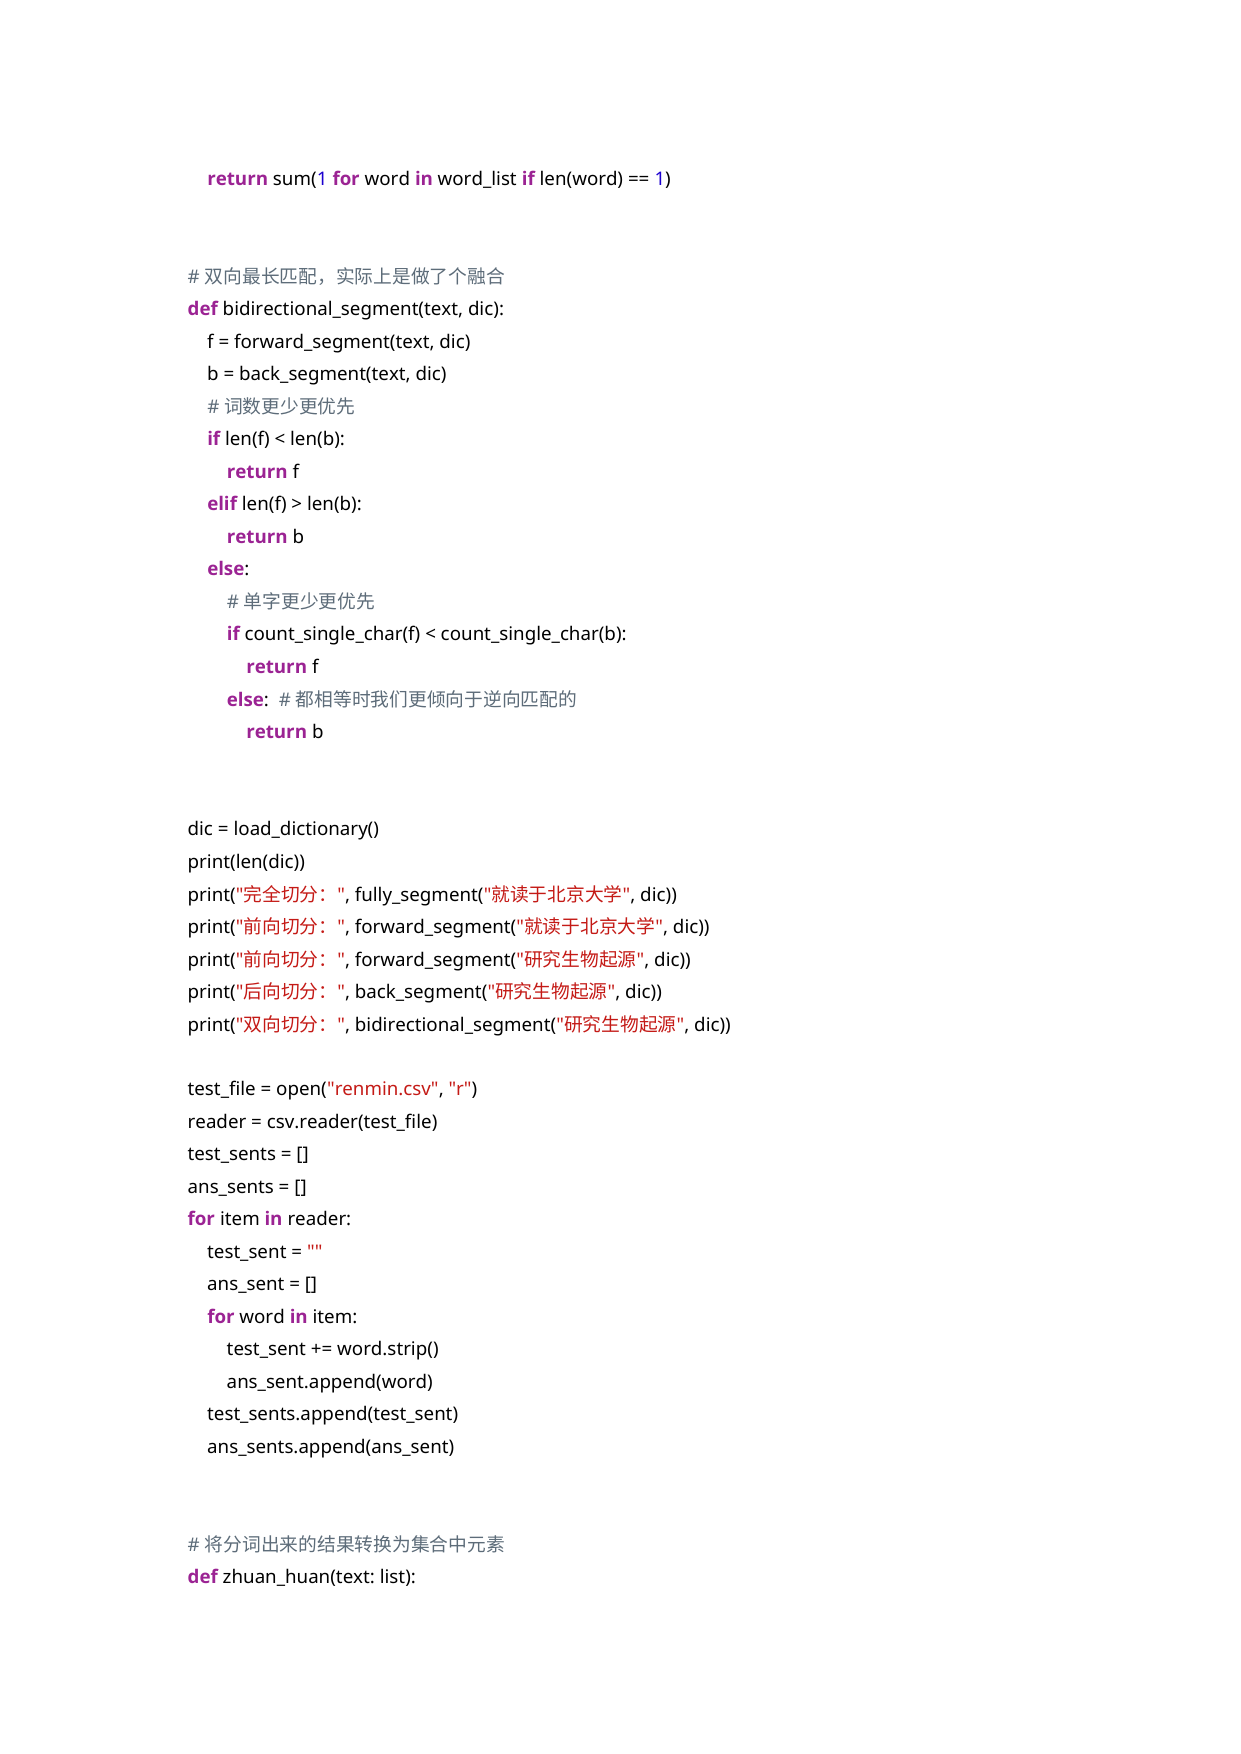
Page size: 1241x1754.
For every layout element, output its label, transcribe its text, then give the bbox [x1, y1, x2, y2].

text ans_sents.append(ans_sent) [187, 1429, 1053, 1462]
text reader = csv.reader(test_file) [187, 1104, 1053, 1137]
text print("前向切分：", forward_segment("就读于北京大学", dic)) [187, 909, 1053, 942]
text f = forward_segment(text, dic) [187, 324, 1053, 357]
text return b [187, 519, 1053, 552]
text test_file = open("renmin.csv", "r") [187, 1072, 1053, 1104]
text return f [187, 454, 1053, 487]
text for item in reader: [187, 1202, 1053, 1234]
text # 将分词出来的结果转换为集合中元素 [187, 1527, 1053, 1559]
text def bidirectional_segment(text, dic): [187, 292, 1053, 324]
text return b [187, 714, 1053, 747]
text def zhuan_huan(text: list): [187, 1559, 1053, 1592]
text return sum(1 for word in word_list if len(word) == 1) [187, 162, 1053, 194]
text ans_sent.append(word) [187, 1364, 1053, 1397]
text ans_sents = [] [187, 1169, 1053, 1202]
text else: [187, 552, 1053, 584]
text print("后向切分：", back_segment("研究生物起源", dic)) [187, 974, 1053, 1007]
text return f [187, 649, 1053, 682]
text for word in item: [187, 1299, 1053, 1332]
text elif len(f) > len(b): [187, 487, 1053, 519]
text if count_single_char(f) < count_single_char(b): [187, 617, 1053, 649]
text test_sents.append(test_sent) [187, 1397, 1053, 1429]
text print(len(dic)) [187, 844, 1053, 877]
text if len(f) < len(b): [187, 422, 1053, 454]
text test_sents = [] [187, 1137, 1053, 1169]
text # 词数更少更优先 [187, 389, 1053, 422]
text ans_sent = [] [187, 1267, 1053, 1299]
text # 单字更少更优先 [187, 584, 1053, 617]
text test_sent = "" [187, 1234, 1053, 1267]
text print("双向切分：", bidirectional_segment("研究生物起源", dic)) [187, 1007, 1053, 1039]
text print("前向切分：", forward_segment("研究生物起源", dic)) [187, 942, 1053, 974]
text else: # 都相等时我们更倾向于逆向匹配的 [187, 682, 1053, 714]
text test_sent += word.strip() [187, 1332, 1053, 1364]
text # 双向最长匹配，实际上是做了个融合 [187, 259, 1053, 292]
text b = back_segment(text, dic) [187, 357, 1053, 389]
text print("完全切分：", fully_segment("就读于北京大学", dic)) [187, 877, 1053, 909]
text dic = load_dictionary() [187, 812, 1053, 844]
